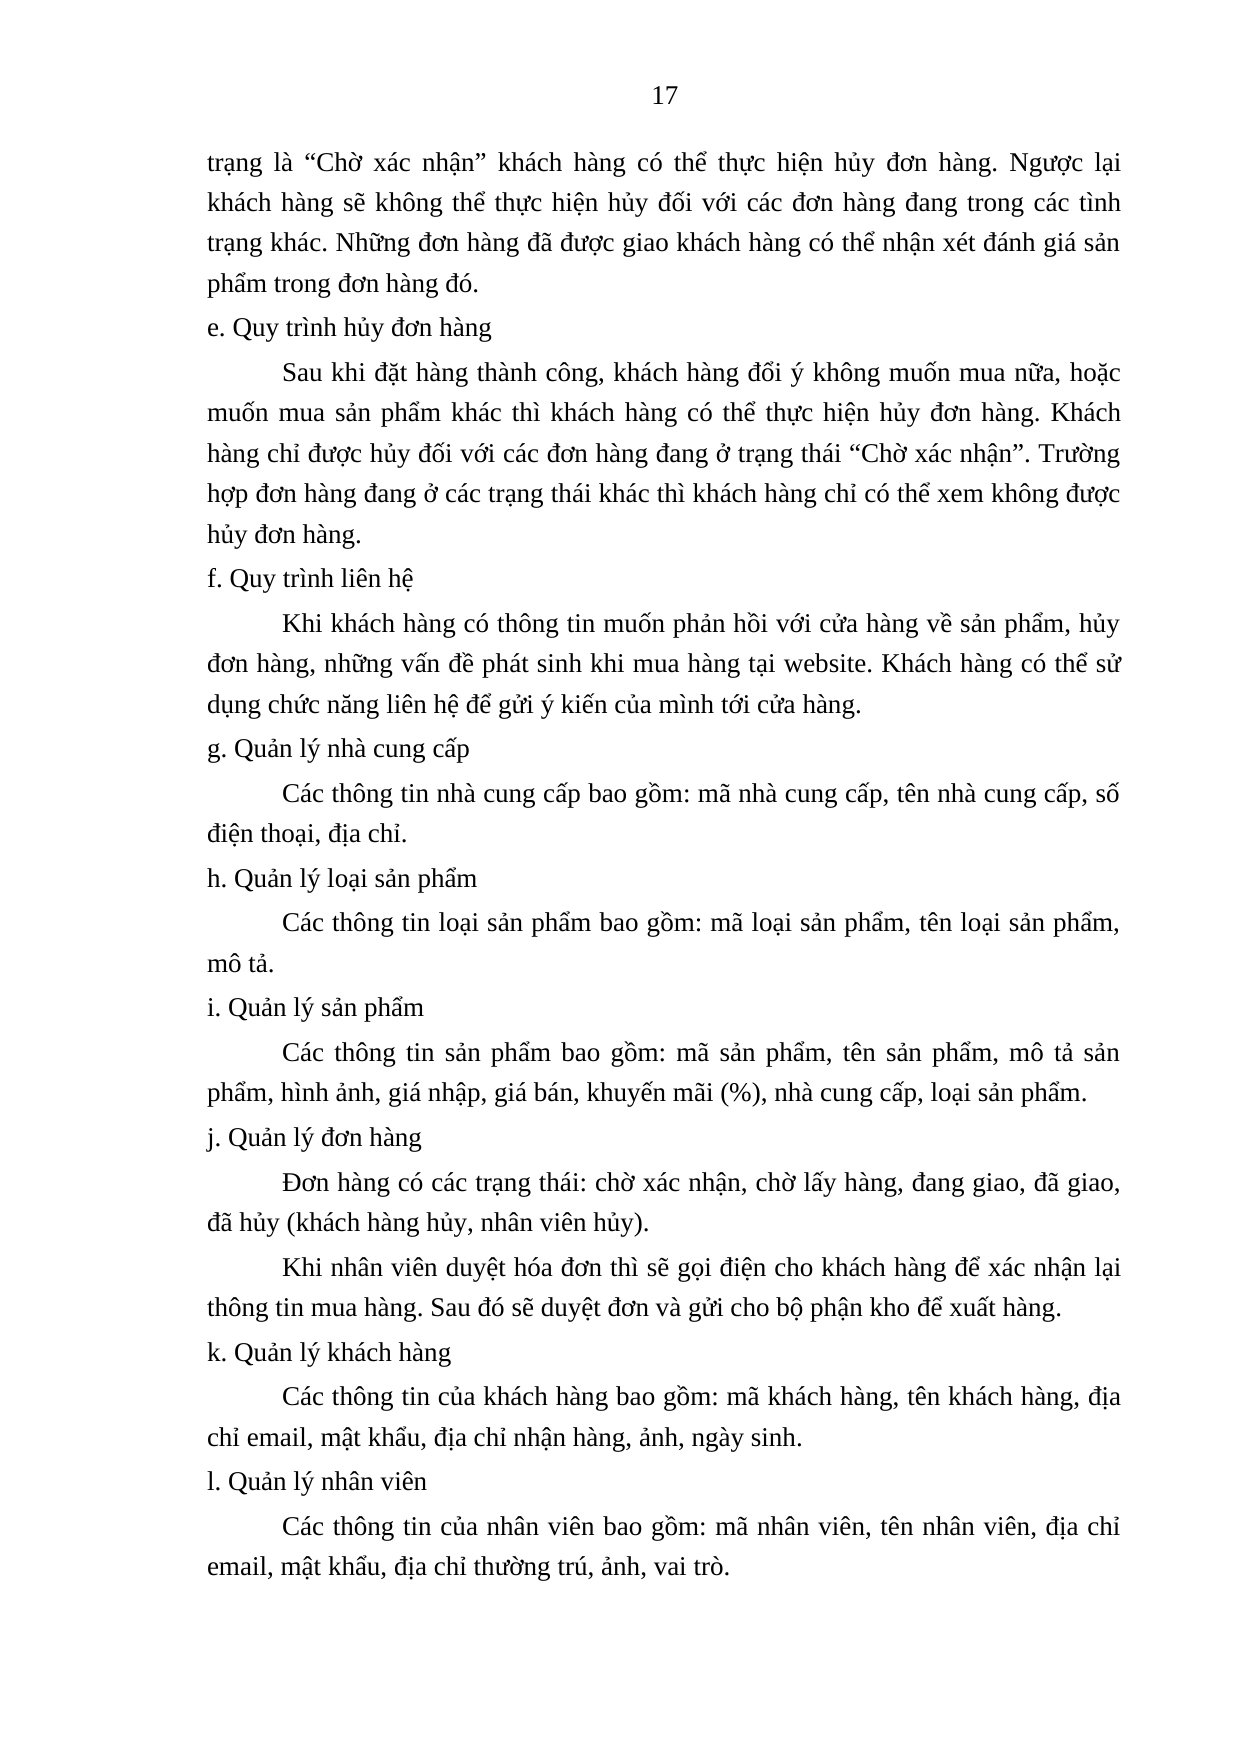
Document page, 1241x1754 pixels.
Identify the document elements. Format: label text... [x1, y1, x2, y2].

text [207, 146, 1122, 298]
subtitle Quản lý loại sản phẩm [207, 862, 1122, 893]
text Các thông tin nhà cung cấp bao gồm: mã nhà cung cấp, tên nhà cung cấp, số điện thoại, địa chỉ. [207, 777, 1122, 848]
subtitle Quản lý nhân viên [207, 1465, 1122, 1496]
text Khi nhân viên duyệt hóa đơn thì sẽ gọi điện cho khách hàng để xác nhận lại thông tin mua hàng. Sau đó sẽ duyệt đơn và gửi cho bộ phận kho để xuất hàng. [207, 1251, 1122, 1322]
text Các thông tin của khách hàng bao gồm: mã khách hàng, tên khách hàng, địa chỉ email, mật khẩu, địa chỉ nhận hàng, ảnh, ngày sinh. [207, 1380, 1122, 1452]
text Đơn hàng có các trạng thái: chờ xác nhận, chờ lấy hàng, đang giao, đã giao, đã hủy (khách hàng hủy, nhân viên hủy). [207, 1166, 1122, 1237]
subtitle Quản lý sản phẩm [207, 991, 1122, 1023]
text Sau khi đặt hàng thành công, khách hàng đổi ý không muốn mua nữa, hoặc muốn mua sản phẩm khác thì khách hàng có thể thực hiện hủy đơn hàng. Khách hàng chỉ được hủy đối với các đơn hàng đang ở trạng thái “Chờ xác nhận”. Trường hợp đơn hàng đang ở các trạng thái khác thì khách hàng chỉ có thể xem không được hủy đơn hàng. [207, 356, 1122, 549]
subtitle Quản lý khách hàng [207, 1336, 1122, 1367]
text Các thông tin của nhân viên bao gồm: mã nhân viên, tên nhân viên, địa chỉ email, mật khẩu, địa chỉ thường trú, ảnh, vai trò. [207, 1510, 1122, 1581]
text Các thông tin sản phẩm bao gồm: mã sản phẩm, tên sản phẩm, mô tả sản phẩm, hình ảnh, giá nhập, giá bán, khuyến mãi (%), nhà cung cấp, loại sản phẩm. [207, 1036, 1122, 1108]
subtitle Quản lý nhà cung cấp [207, 732, 1122, 763]
text Các thông tin loại sản phẩm bao gồm: mã loại sản phẩm, tên loại sản phẩm, mô tả. [207, 906, 1122, 978]
subtitle Quản lý đơn hàng [207, 1121, 1122, 1152]
text Khi khách hàng có thông tin muốn phản hồi với cửa hàng về sản phẩm, hủy đơn hàng, những vấn đề phát sinh khi mua hàng tại website. Khách hàng có thể sử dụng chức năng liên hệ để gửi ý kiến của mình tới cửa hàng. [207, 607, 1122, 719]
subtitle Quy trình liên hệ [207, 562, 1122, 593]
subtitle Quy trình hủy đơn hàng [207, 311, 1122, 343]
